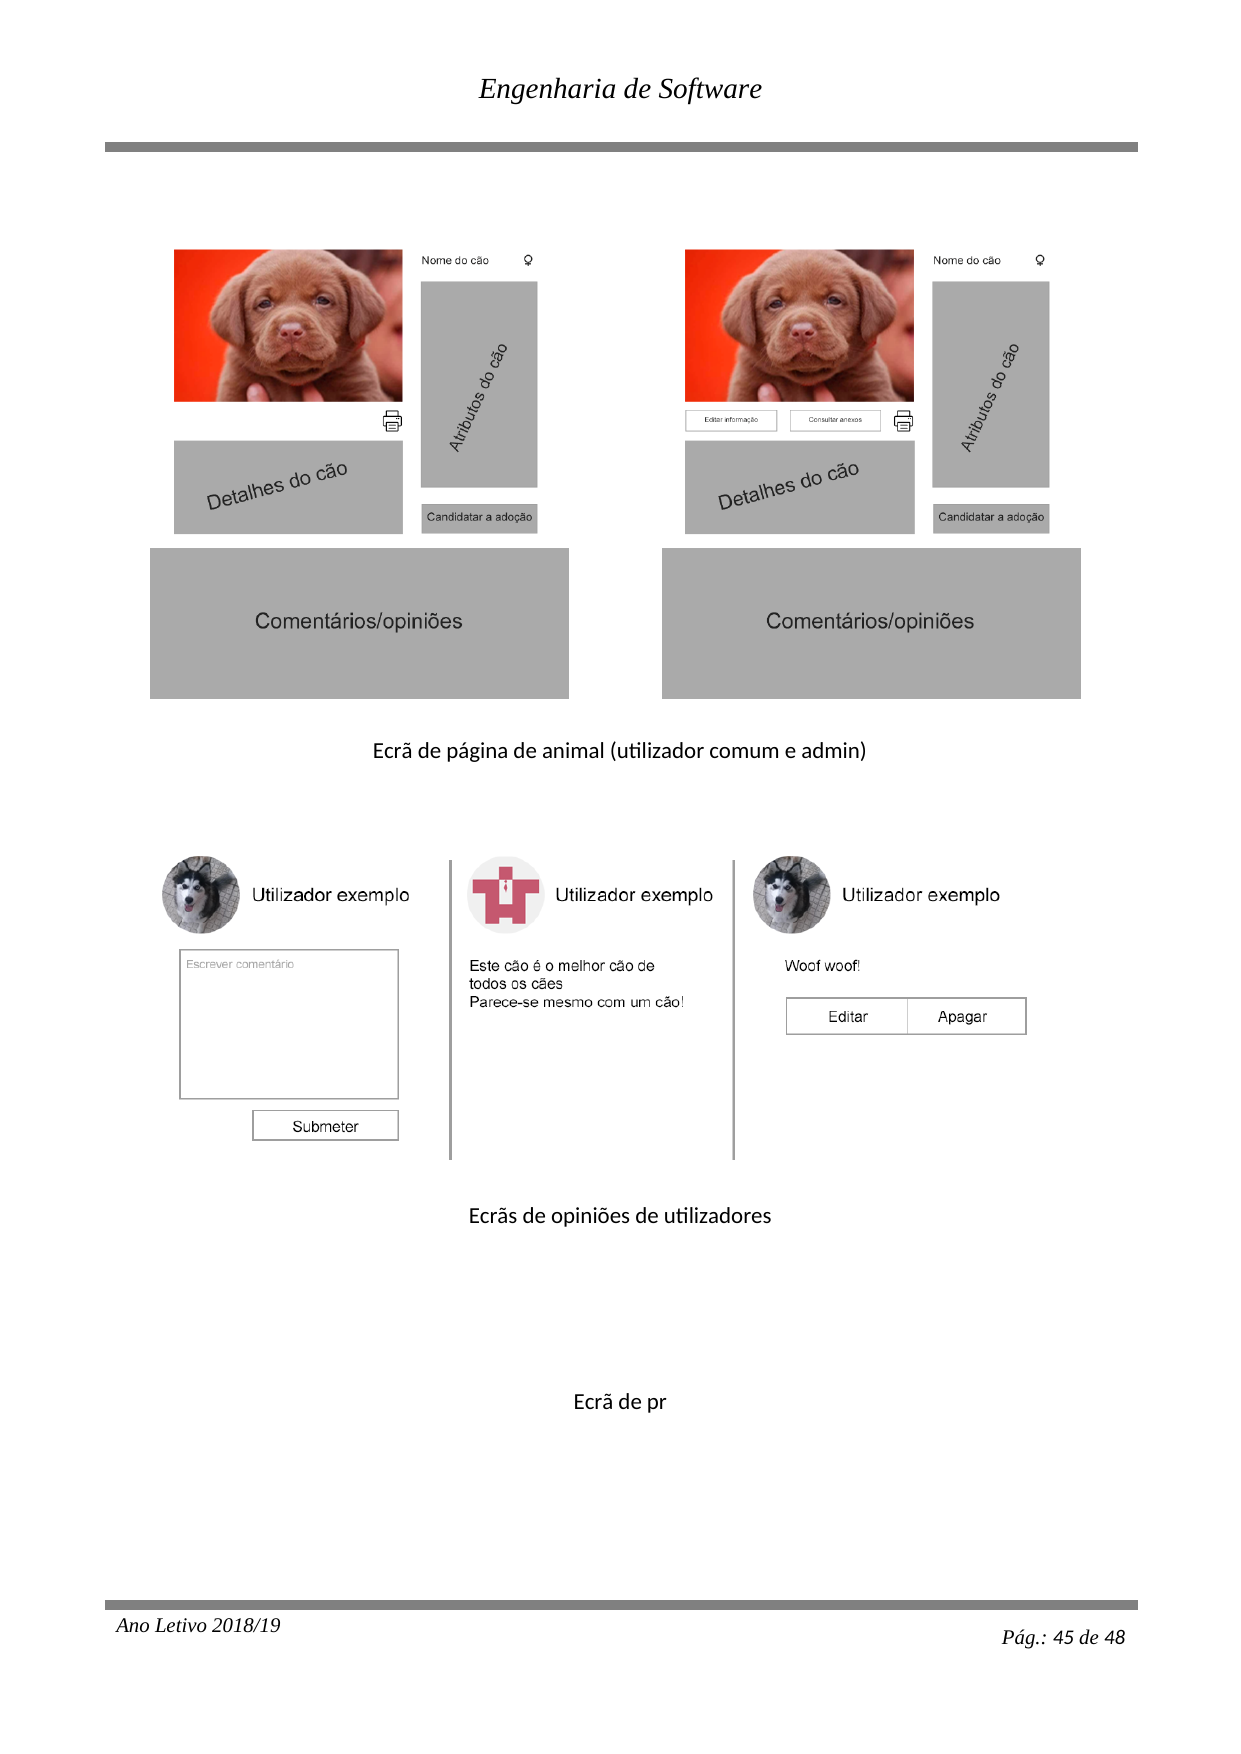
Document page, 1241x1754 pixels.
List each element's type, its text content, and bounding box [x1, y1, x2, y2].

text Ecrã de página de animal (utilizador comum e admin) [150, 736, 1090, 764]
picture [150, 840, 1084, 1175]
text Ecrã de pr [150, 1387, 1090, 1415]
picture [150, 226, 569, 699]
picture [662, 226, 1081, 699]
